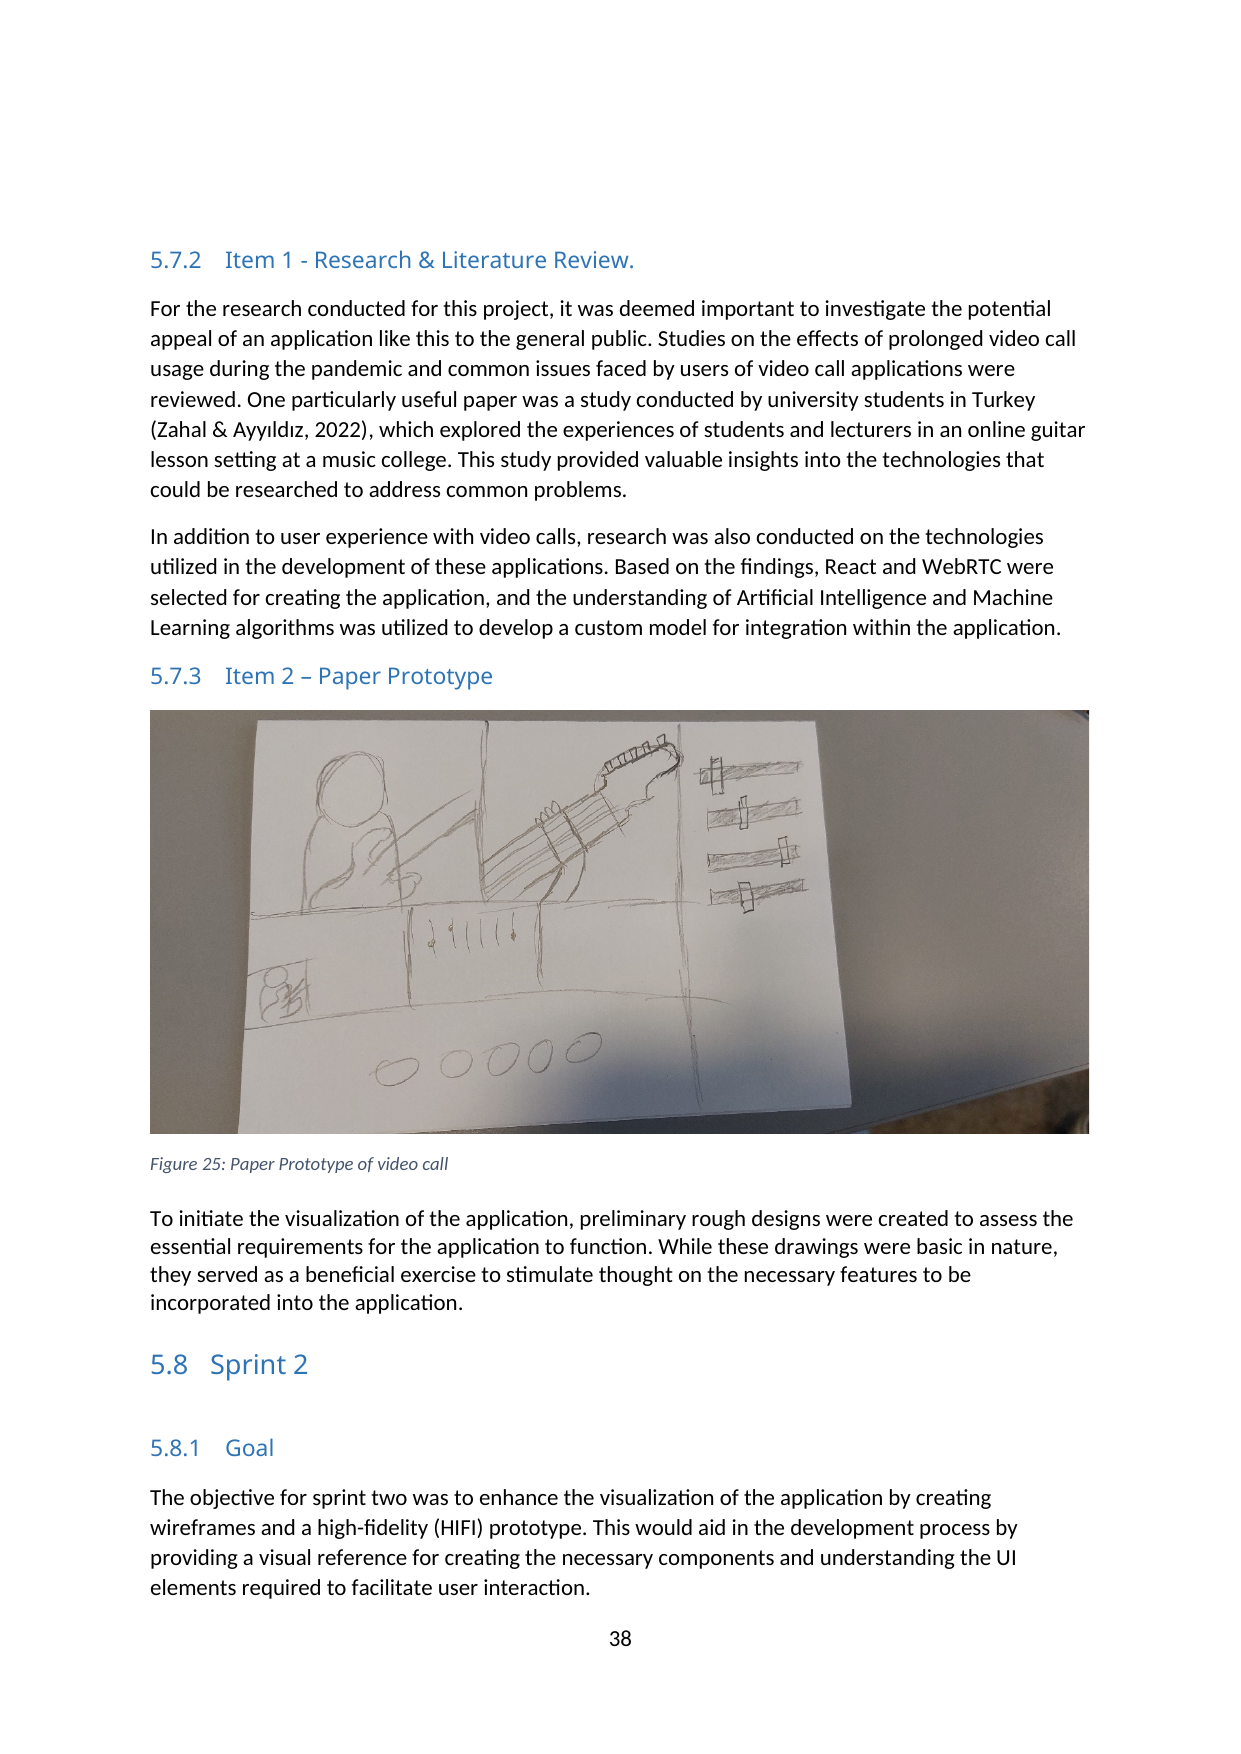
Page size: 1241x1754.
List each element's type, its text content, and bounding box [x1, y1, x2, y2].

subtitle Item 1 - Research & Literature Review. [150, 244, 1090, 275]
subtitle Item 2 – Paper Prototype [150, 660, 1090, 691]
picture [150, 710, 1090, 1134]
text To initiate the visualization of the application, preliminary rough designs were created to assess the essential requirements for the application to function. While these drawings were basic in nature, they served as a beneficial exercise to stimulate thought on the necessary features to be incorporated into the application. [150, 1204, 1090, 1316]
subtitle Sprint 2 [150, 1346, 1090, 1382]
subtitle Goal [150, 1432, 1090, 1463]
text In addition to user experience with video calls, research was also conducted on the technologies utilized in the development of these applications. Based on the findings, React and WebRTC were selected for creating the application, and the understanding of Artificial Intelligence and Machine Learning algorithms was utilized to develop a custom model for integration within the application. [150, 522, 1090, 641]
text The objective for sprint two was to enhance the visualization of the application by creating wireframes and a high-fidelity (HIFI) prototype. This would aid in the development process by providing a visual reference for creating the necessary components and understanding the UI elements required to facilitate user interaction. [150, 1483, 1090, 1601]
text For the research conducted for this project, it was deemed important to investigate the potential appeal of an application like this to the general public. Studies on the effects of prolonged video call usage during the pandemic and common issues faced by users of video call applications were reviewed. One particularly useful paper was a study conducted by university students in Turkey , which explored the experiences of students and lecturers in an online guitar lesson setting at a music college. This study provided valuable insights into the technologies that could be researched to address common problems. [150, 294, 1090, 503]
